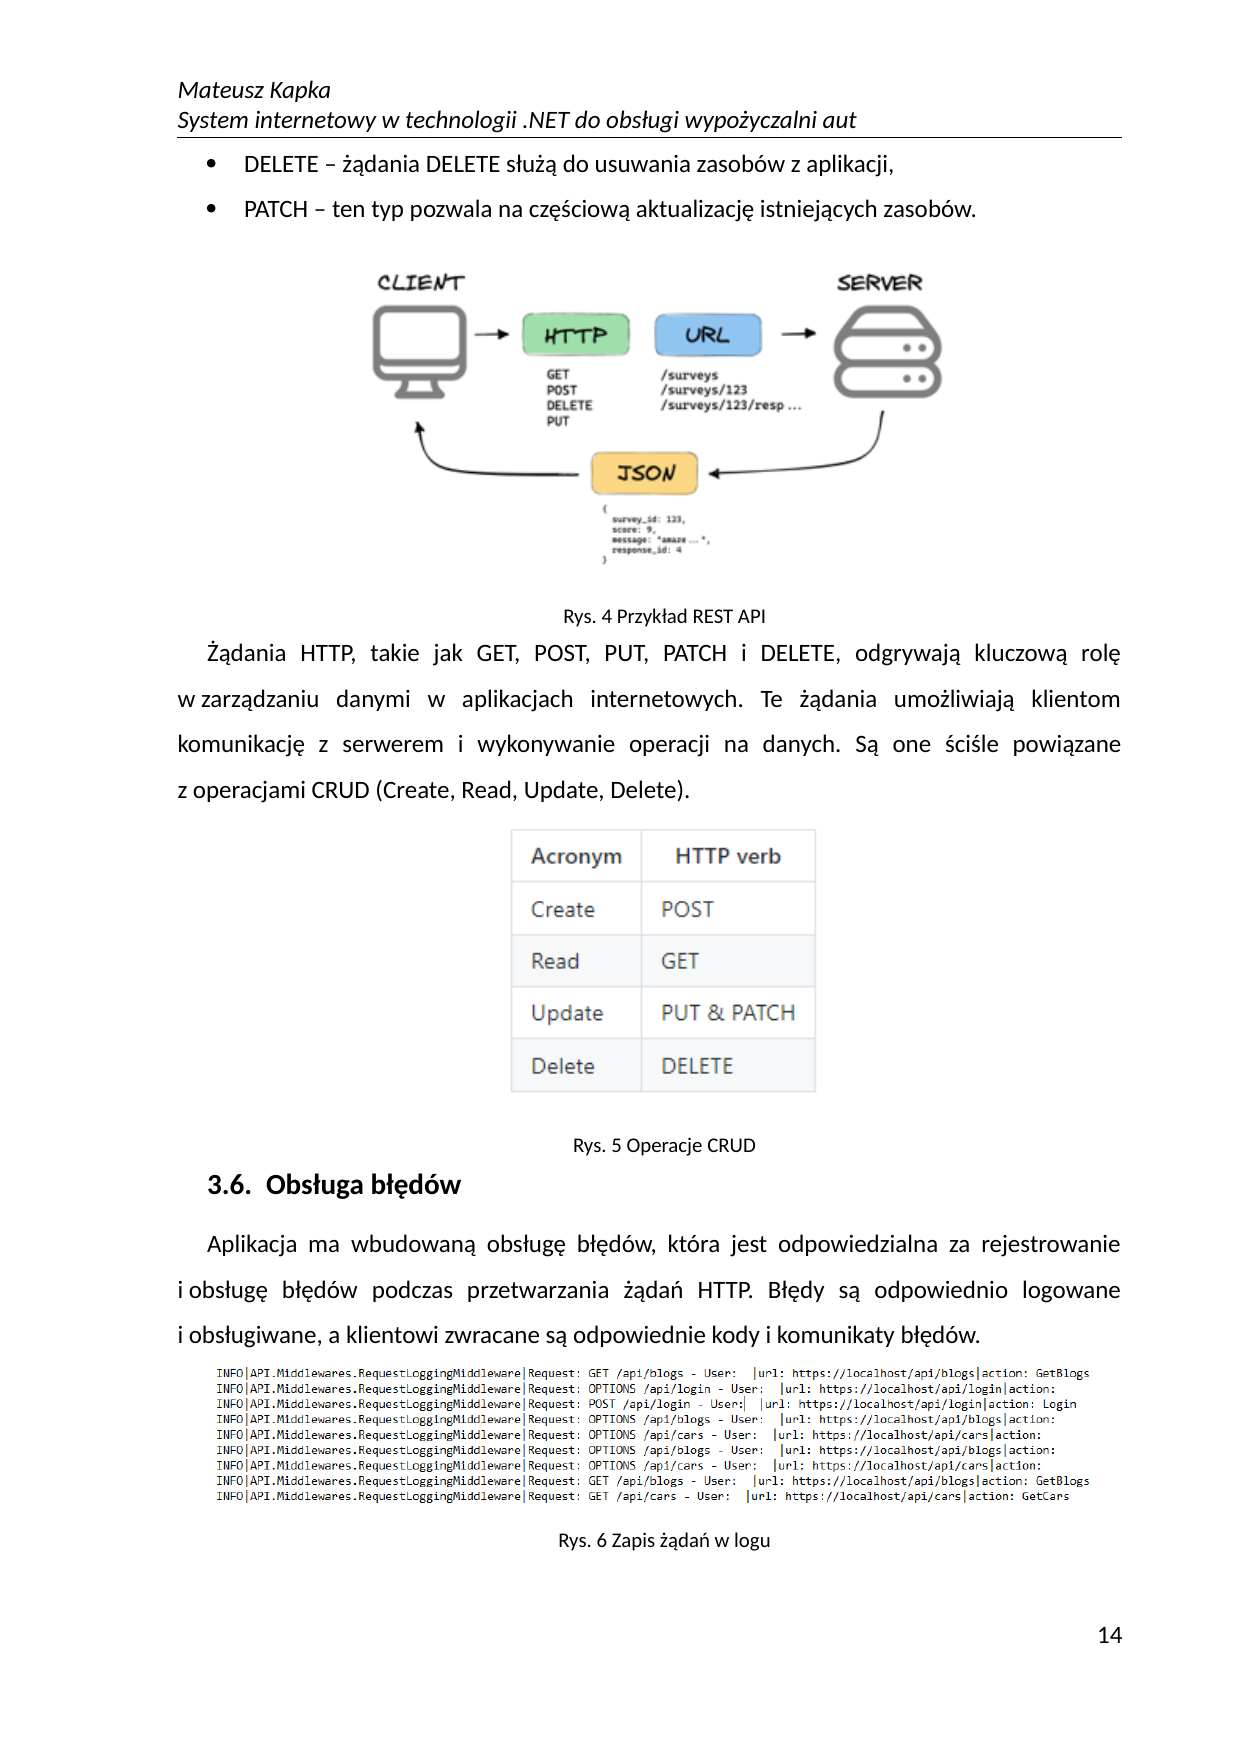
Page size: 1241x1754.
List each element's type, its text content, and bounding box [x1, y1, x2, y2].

picture [497, 820, 832, 1110]
list DELETE – żądania DELETE służą do usuwania zasobów z aplikacji, [207, 148, 1122, 178]
picture [214, 1365, 1115, 1504]
text Rys. 6 Zapis żądań w logu [177, 1527, 1122, 1552]
text Rys. 5 Operacje CRUD [177, 1133, 1122, 1158]
picture [326, 239, 1002, 580]
text Aplikacja ma wbudowaną obsługę błędów, która jest odpowiedzialna za rejestrowanie i obsługę błędów podczas przetwarzania żądań HTTP. Błędy są odpowiednio logowane i obsługiwane, a klientowi zwracane są odpowiednie kody i komunikaty błędów. [177, 1228, 1122, 1350]
text Żądania HTTP, takie jak GET, POST, PUT, PATCH i DELETE, odgrywają kluczową rolę w zarządzaniu danymi w aplikacjach internetowych. Te żądania umożliwiają klientom komunikację z serwerem i wykonywanie operacji na danych. Są one ściśle powiązane z operacjami CRUD (Create, Read, Update, Delete). [177, 637, 1122, 805]
text Rys. 4 Przykład REST API [177, 603, 1122, 629]
subtitle Obsługa błędów [207, 1166, 1122, 1202]
list PATCH – ten typ pozwala na częściową aktualizację istniejących zasobów. [207, 193, 1122, 224]
